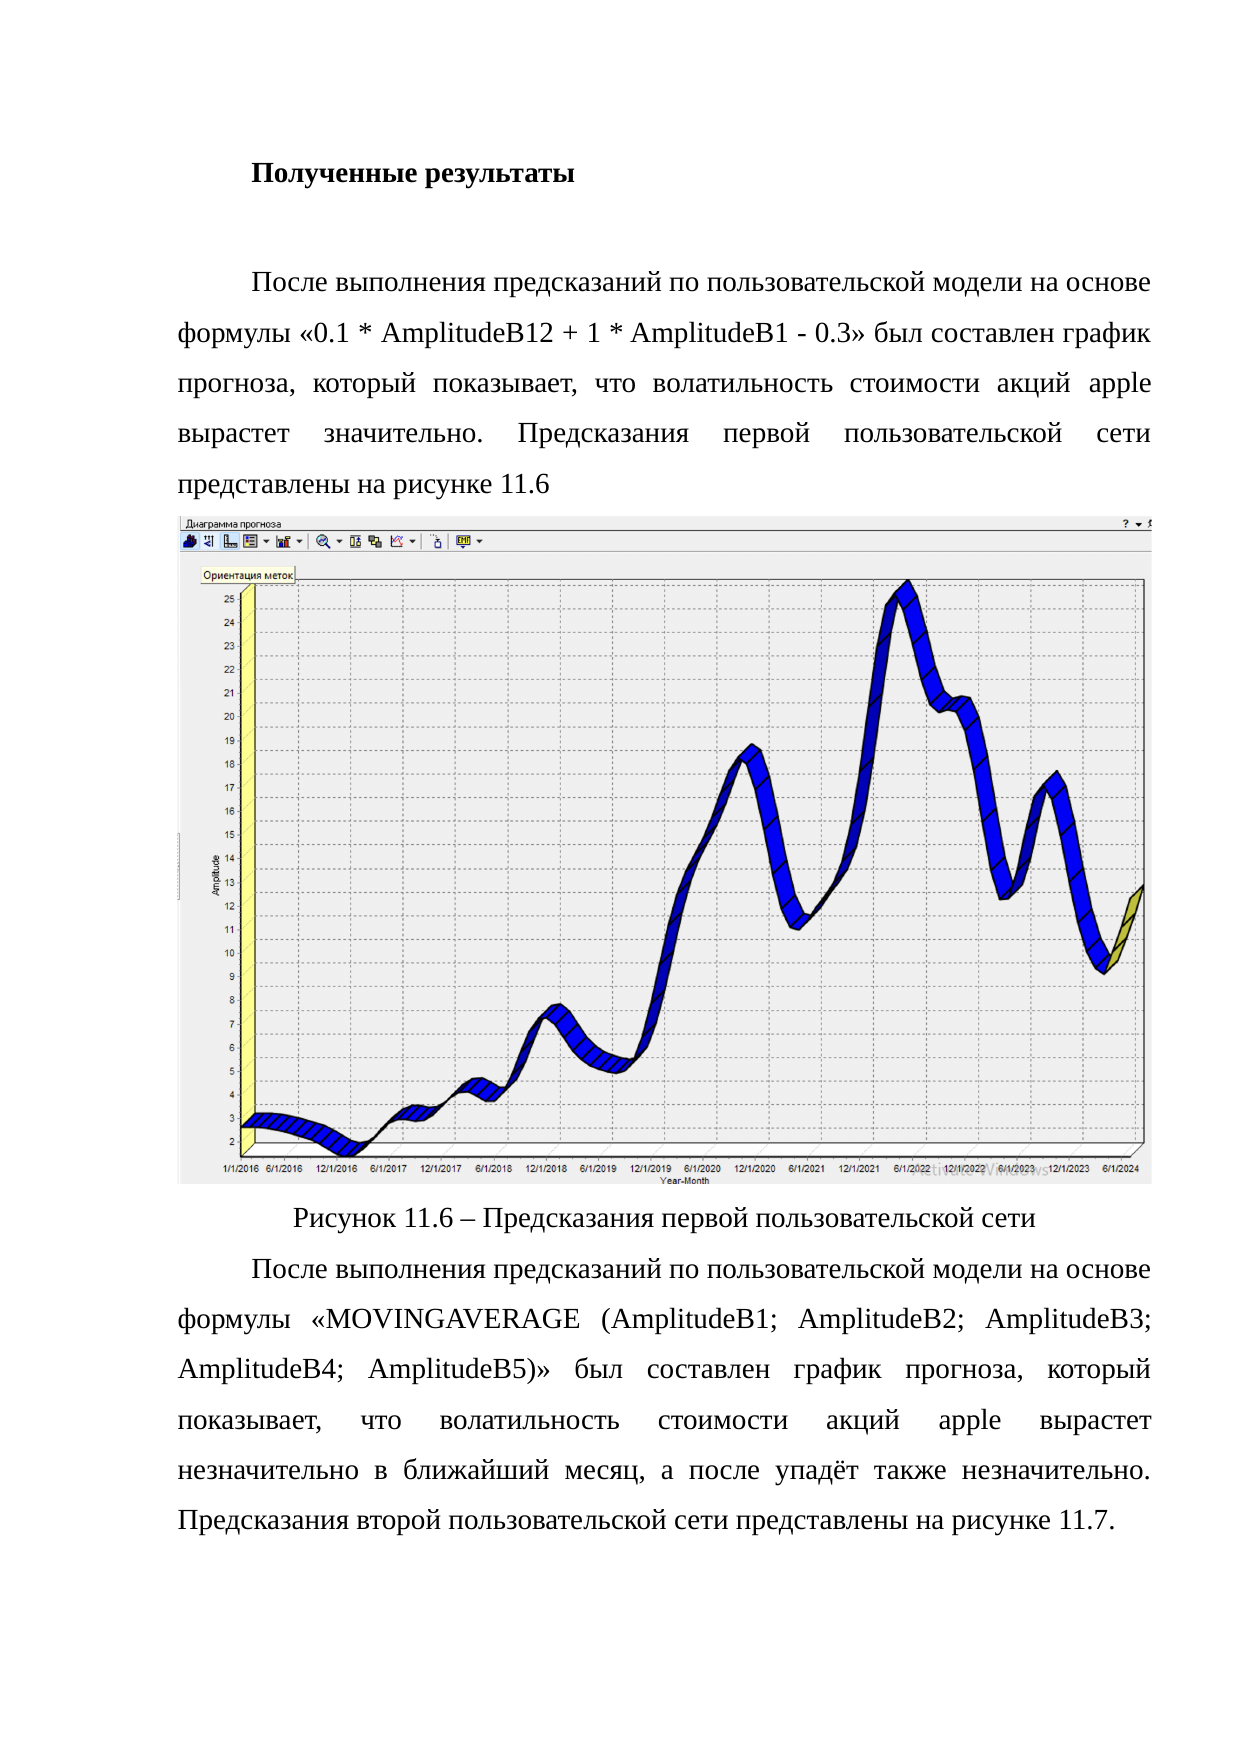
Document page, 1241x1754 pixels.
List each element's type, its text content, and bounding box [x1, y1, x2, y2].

text Рисунок 11.6 – Предсказания первой пользовательской сети [177, 1201, 1152, 1234]
text После выполнения предсказаний по пользовательской модели на основе формулы «0.1 * AmplitudeB12 + 1 * AmplitudeB1 - 0.3» был составлен график прогноза, который показывает, что волатильность стоимости акций apple вырастет значительно. Предсказания первой пользовательской сети представлены на рисунке 11.6 [177, 264, 1152, 499]
picture [177, 516, 1152, 1184]
text После выполнения предсказаний по пользовательской модели на основе формулы «MOVINGAVERAGE (AmplitudeB1; AmplitudeB2; AmplitudeB3; AmplitudeB4; AmplitudeB5)» был составлен график прогноза, который показывает, что волатильность стоимости акций apple вырастет незначительно в ближайший месяц, а после упадёт также незначительно. Предсказания второй пользовательской сети представлены на рисунке 11.7. [177, 1251, 1152, 1536]
subtitle Полученные результаты [251, 156, 1152, 189]
